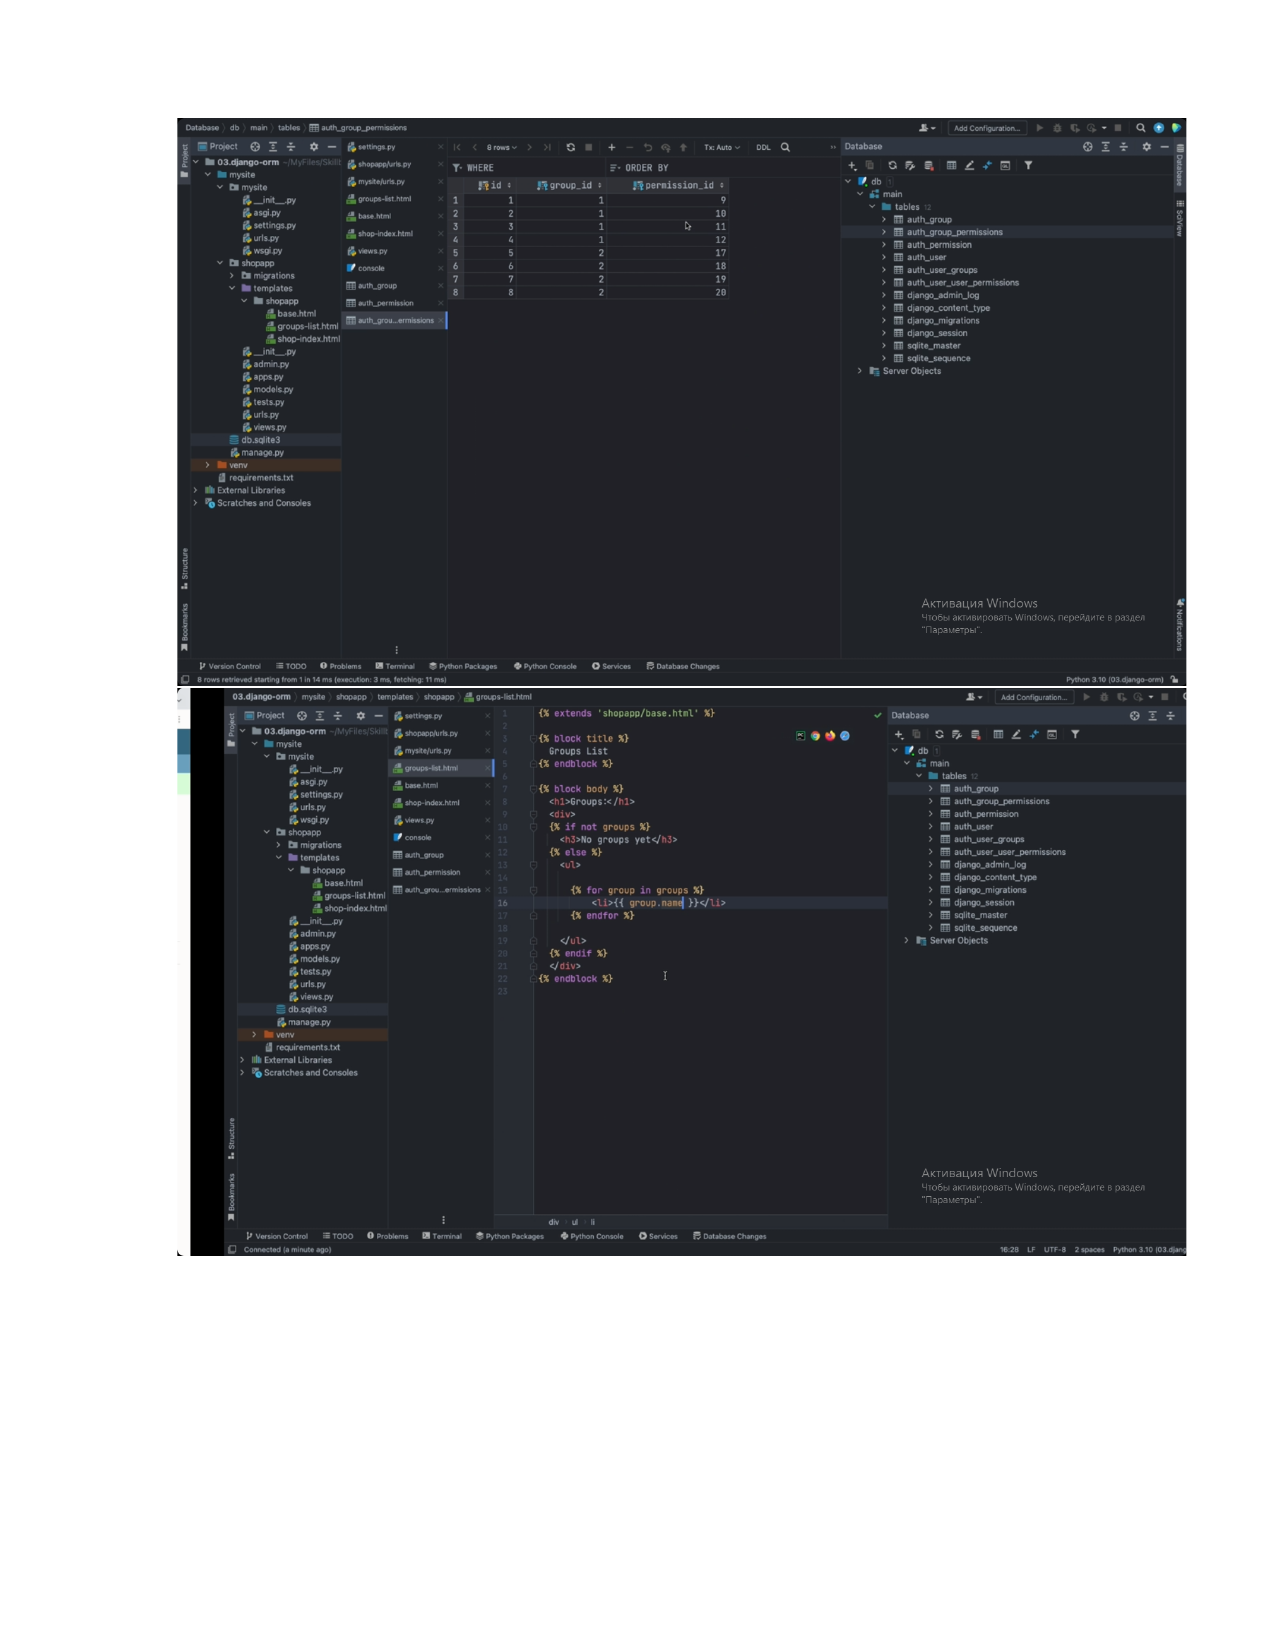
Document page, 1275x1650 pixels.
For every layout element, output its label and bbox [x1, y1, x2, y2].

picture [177, 118, 1187, 686]
picture [177, 688, 1187, 1256]
